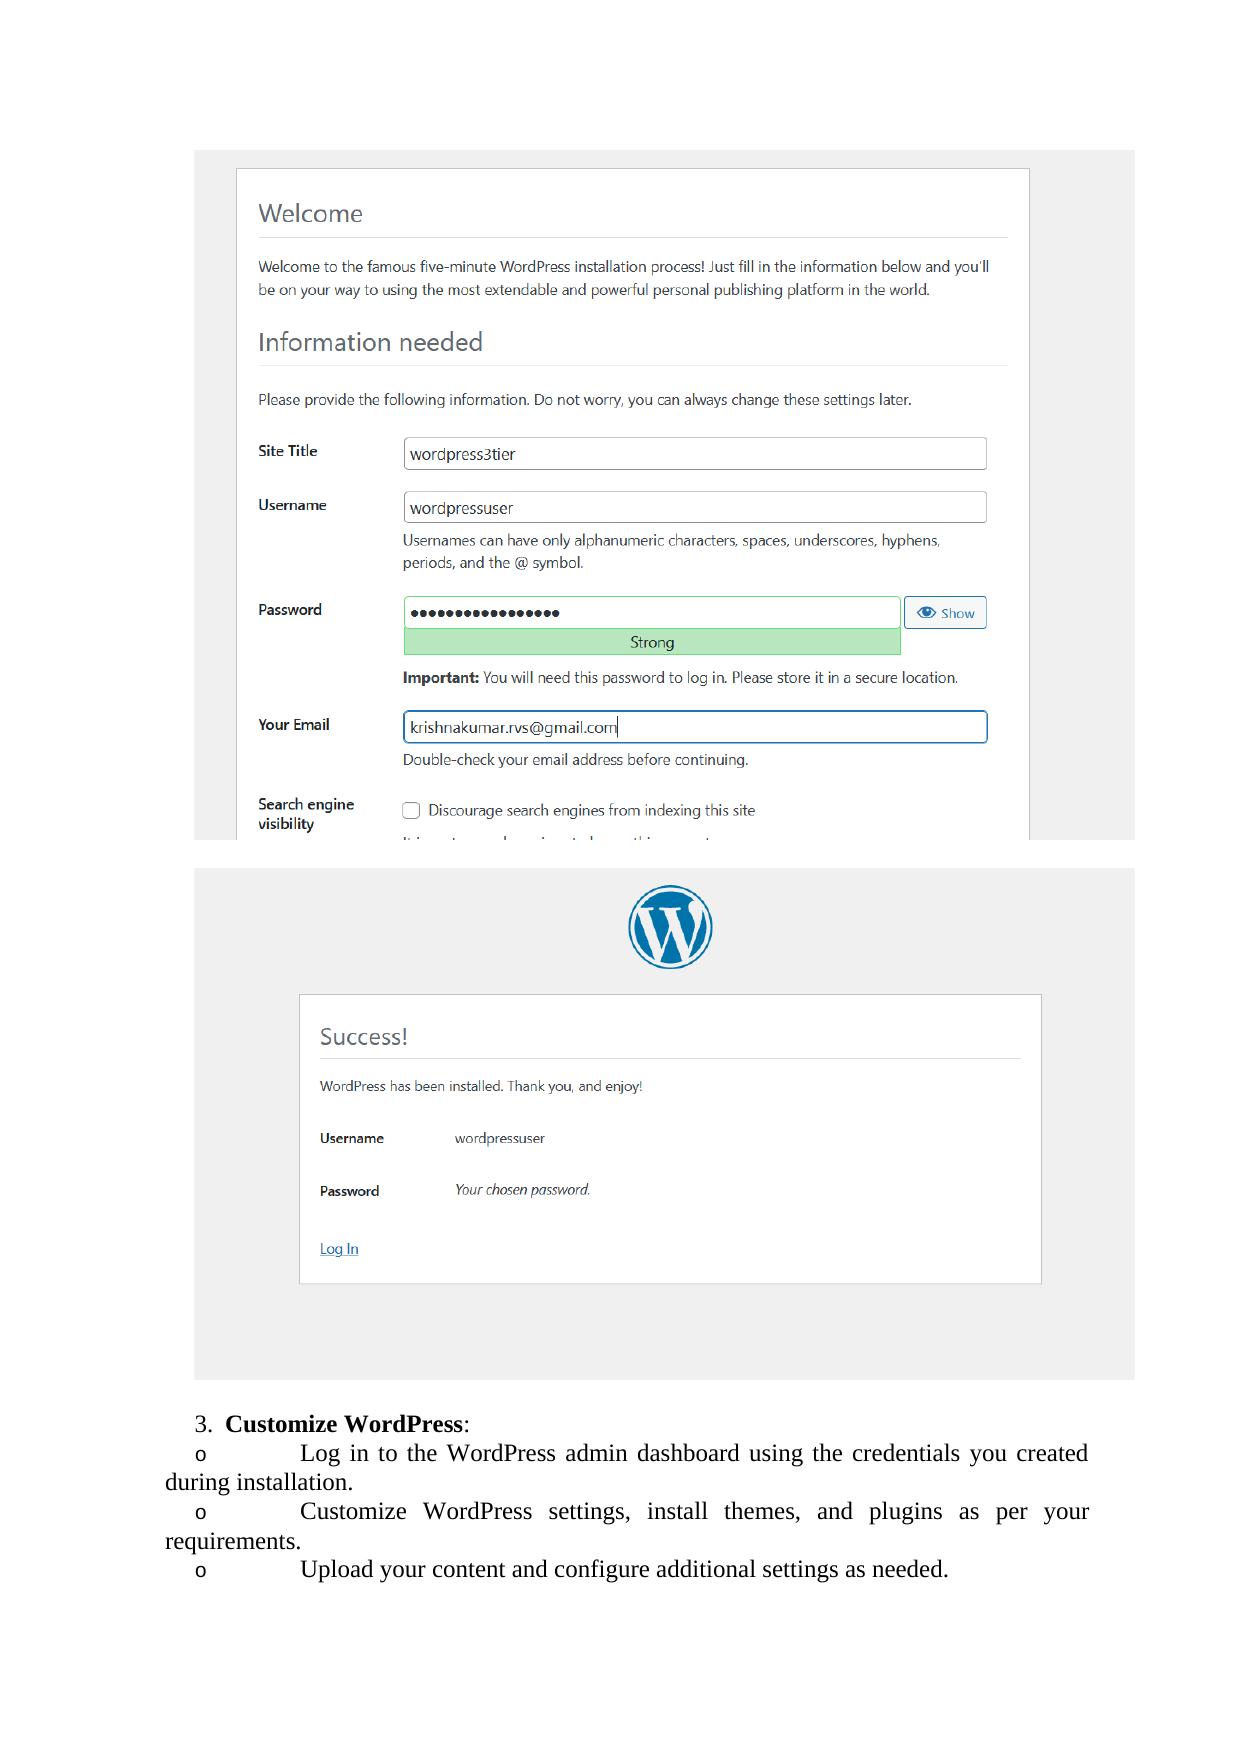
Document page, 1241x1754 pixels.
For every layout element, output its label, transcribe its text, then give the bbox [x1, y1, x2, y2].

list Customize WordPress: [165, 1409, 1090, 1438]
picture [194, 150, 1135, 840]
picture [194, 868, 1135, 1380]
list Upload your content and configure additional settings as needed. [165, 1554, 1090, 1584]
list Customize WordPress settings, install themes, and plugins as per your requirements. [165, 1496, 1090, 1554]
list Log in to the WordPress admin dashboard using the credentials you created during installation. [165, 1438, 1090, 1496]
